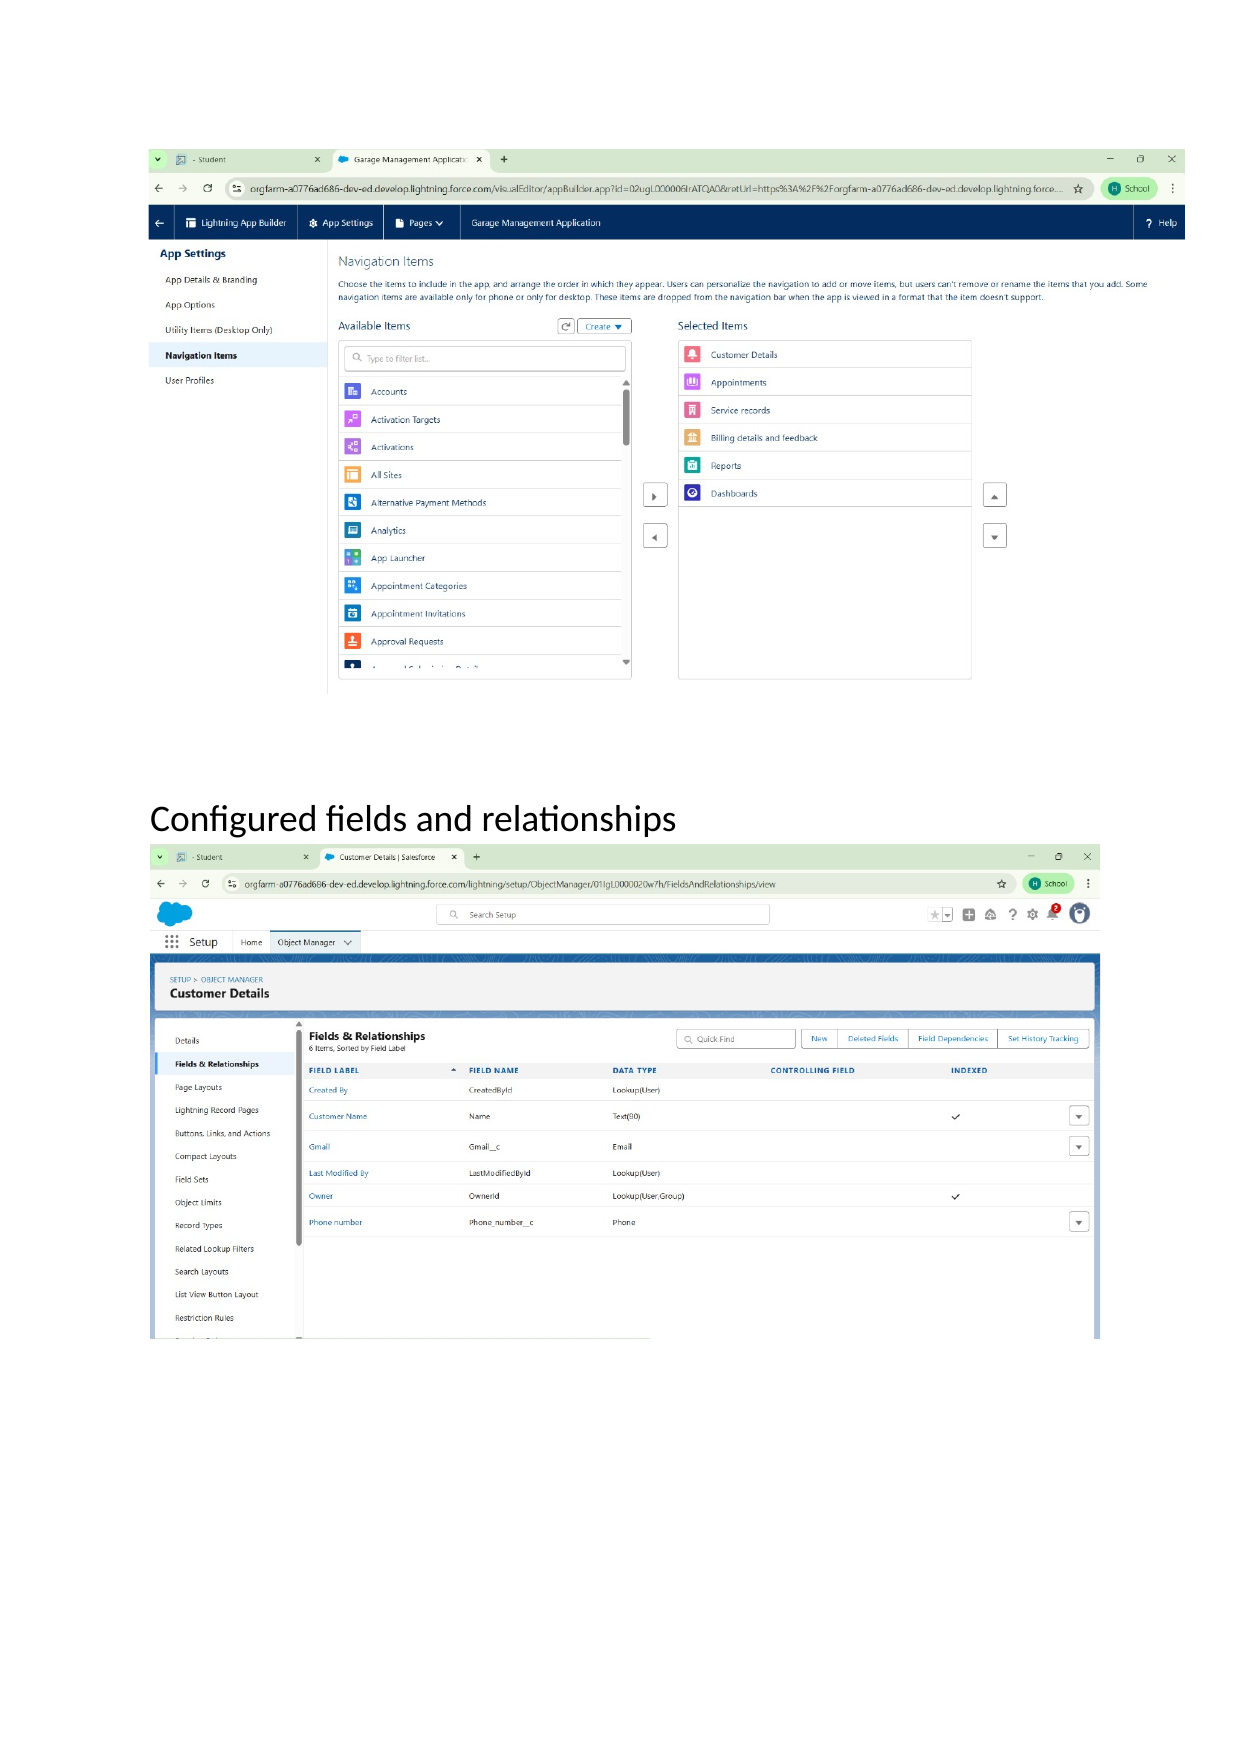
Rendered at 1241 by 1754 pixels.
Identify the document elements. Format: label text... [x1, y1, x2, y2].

text Configured fields and relationships [150, 795, 1096, 841]
picture [150, 844, 1100, 1339]
picture [148, 149, 1185, 694]
